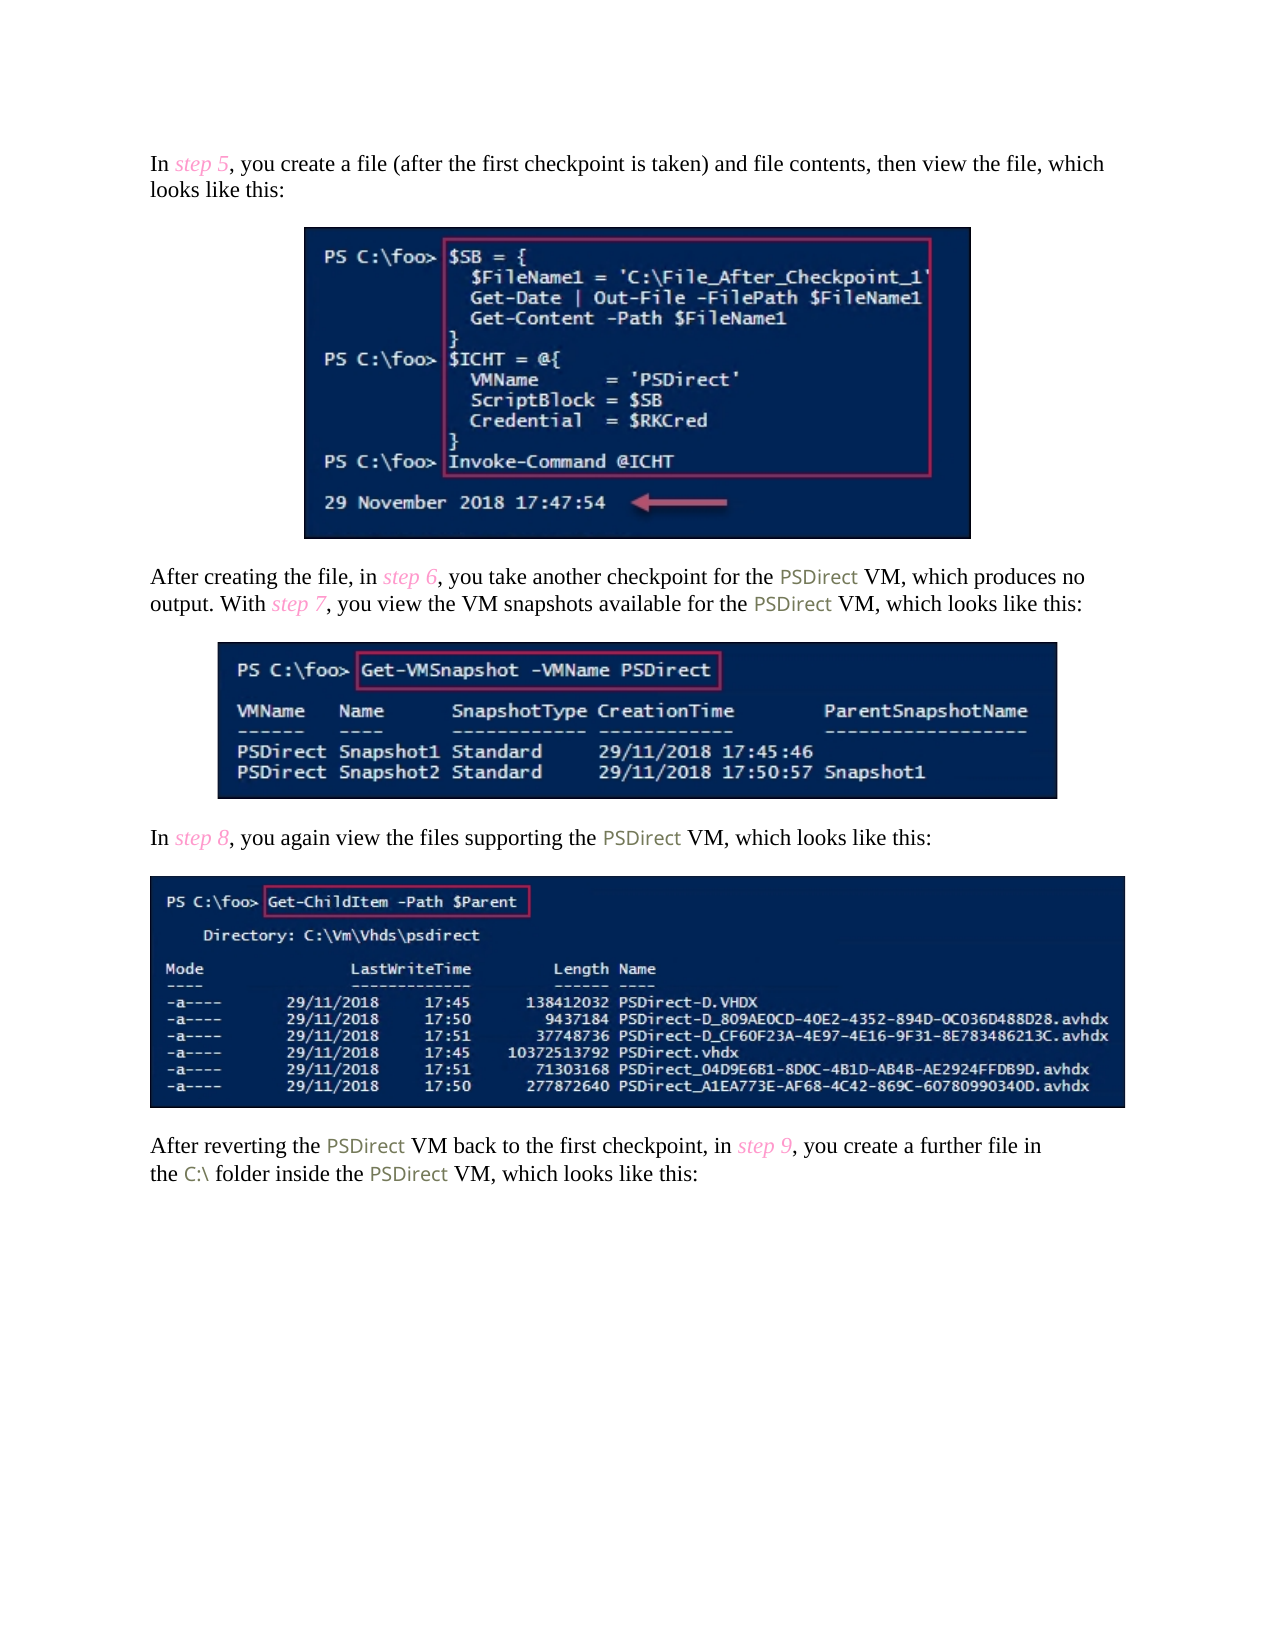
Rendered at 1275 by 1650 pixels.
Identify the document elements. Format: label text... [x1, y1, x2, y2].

picture [304, 227, 971, 539]
picture [150, 876, 1125, 1108]
picture [217, 642, 1058, 799]
text After creating the file, in step 6, you take another checkpoint for the PSDirect VM, which produces no output. With step 7, you view the VM snapshots available for the PSDirect VM, which looks like this: [150, 563, 1125, 617]
text After reverting the PSDirect VM back to the first checkpoint, in step 9, you create a further file in the C:\ folder inside the PSDirect VM, which looks like this: [150, 1132, 1125, 1187]
text In step 8, you again view the files supporting the PSDirect VM, which looks like this: [150, 824, 1125, 851]
text In step 5, you create a file (after the first checkpoint is taken) and file contents, then view the file, which looks like this: [150, 150, 1125, 203]
